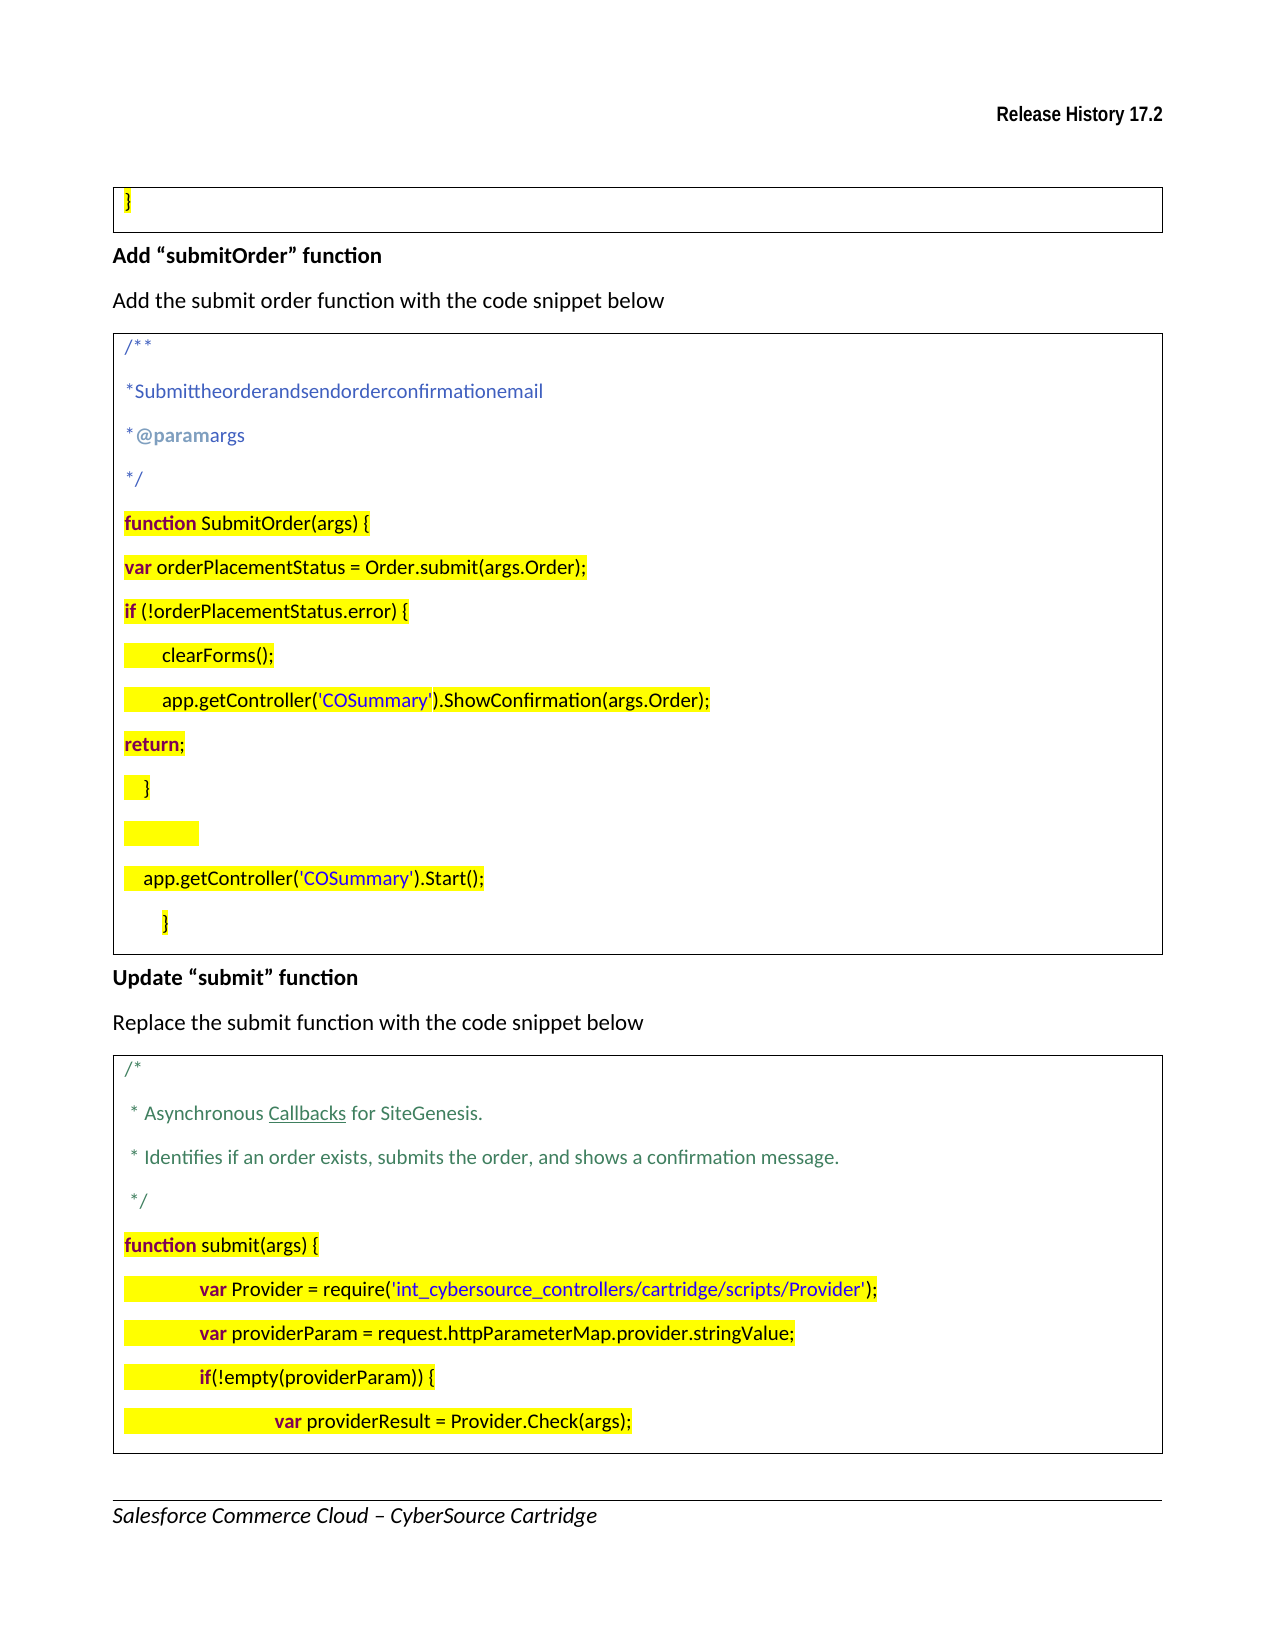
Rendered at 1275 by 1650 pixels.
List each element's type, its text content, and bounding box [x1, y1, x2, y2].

text Add the submit order function with the code snippet below [112, 286, 1162, 314]
subtitle Update “submit” function [112, 963, 1162, 991]
subtitle Add “submitOrder” function [112, 242, 1162, 270]
text Replace the submit function with the code snippet below [112, 1008, 1162, 1036]
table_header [114, 188, 1162, 232]
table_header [114, 1056, 1162, 1452]
table_header /** *Submittheorderandsendorderconfirmationemail *@paramargs */ function SubmitOrder(args) { var orderPlacementStatus = Order.submit(args.Order); if (!orderPlacementStatus.error) { clearForms(); app.getController('COSummary').ShowConfirmation(args.Order); return; } app.getController('COSummary').Start(); } [114, 334, 1162, 954]
